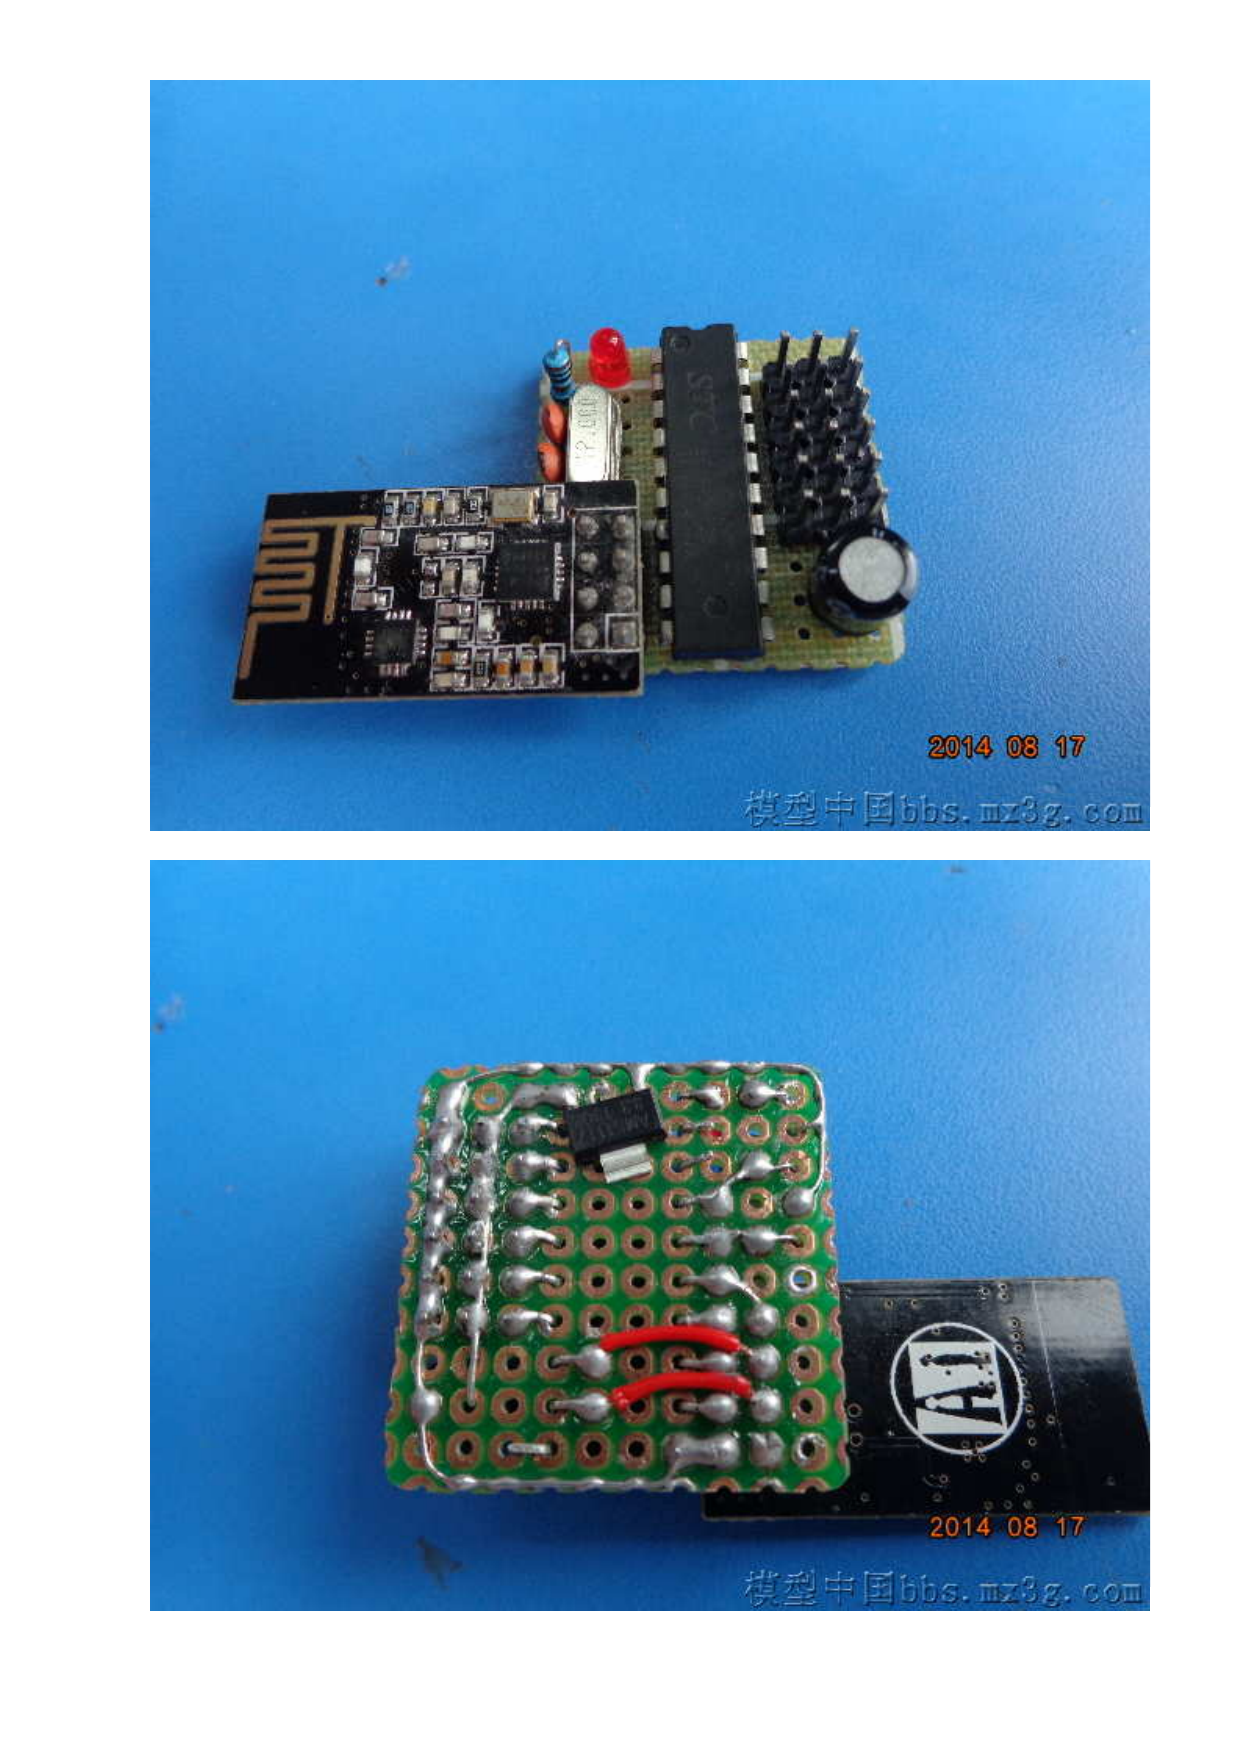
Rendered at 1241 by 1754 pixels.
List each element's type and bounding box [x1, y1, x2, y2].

text [150, 81, 1165, 1641]
picture [150, 860, 1150, 1611]
picture [150, 80, 1150, 831]
